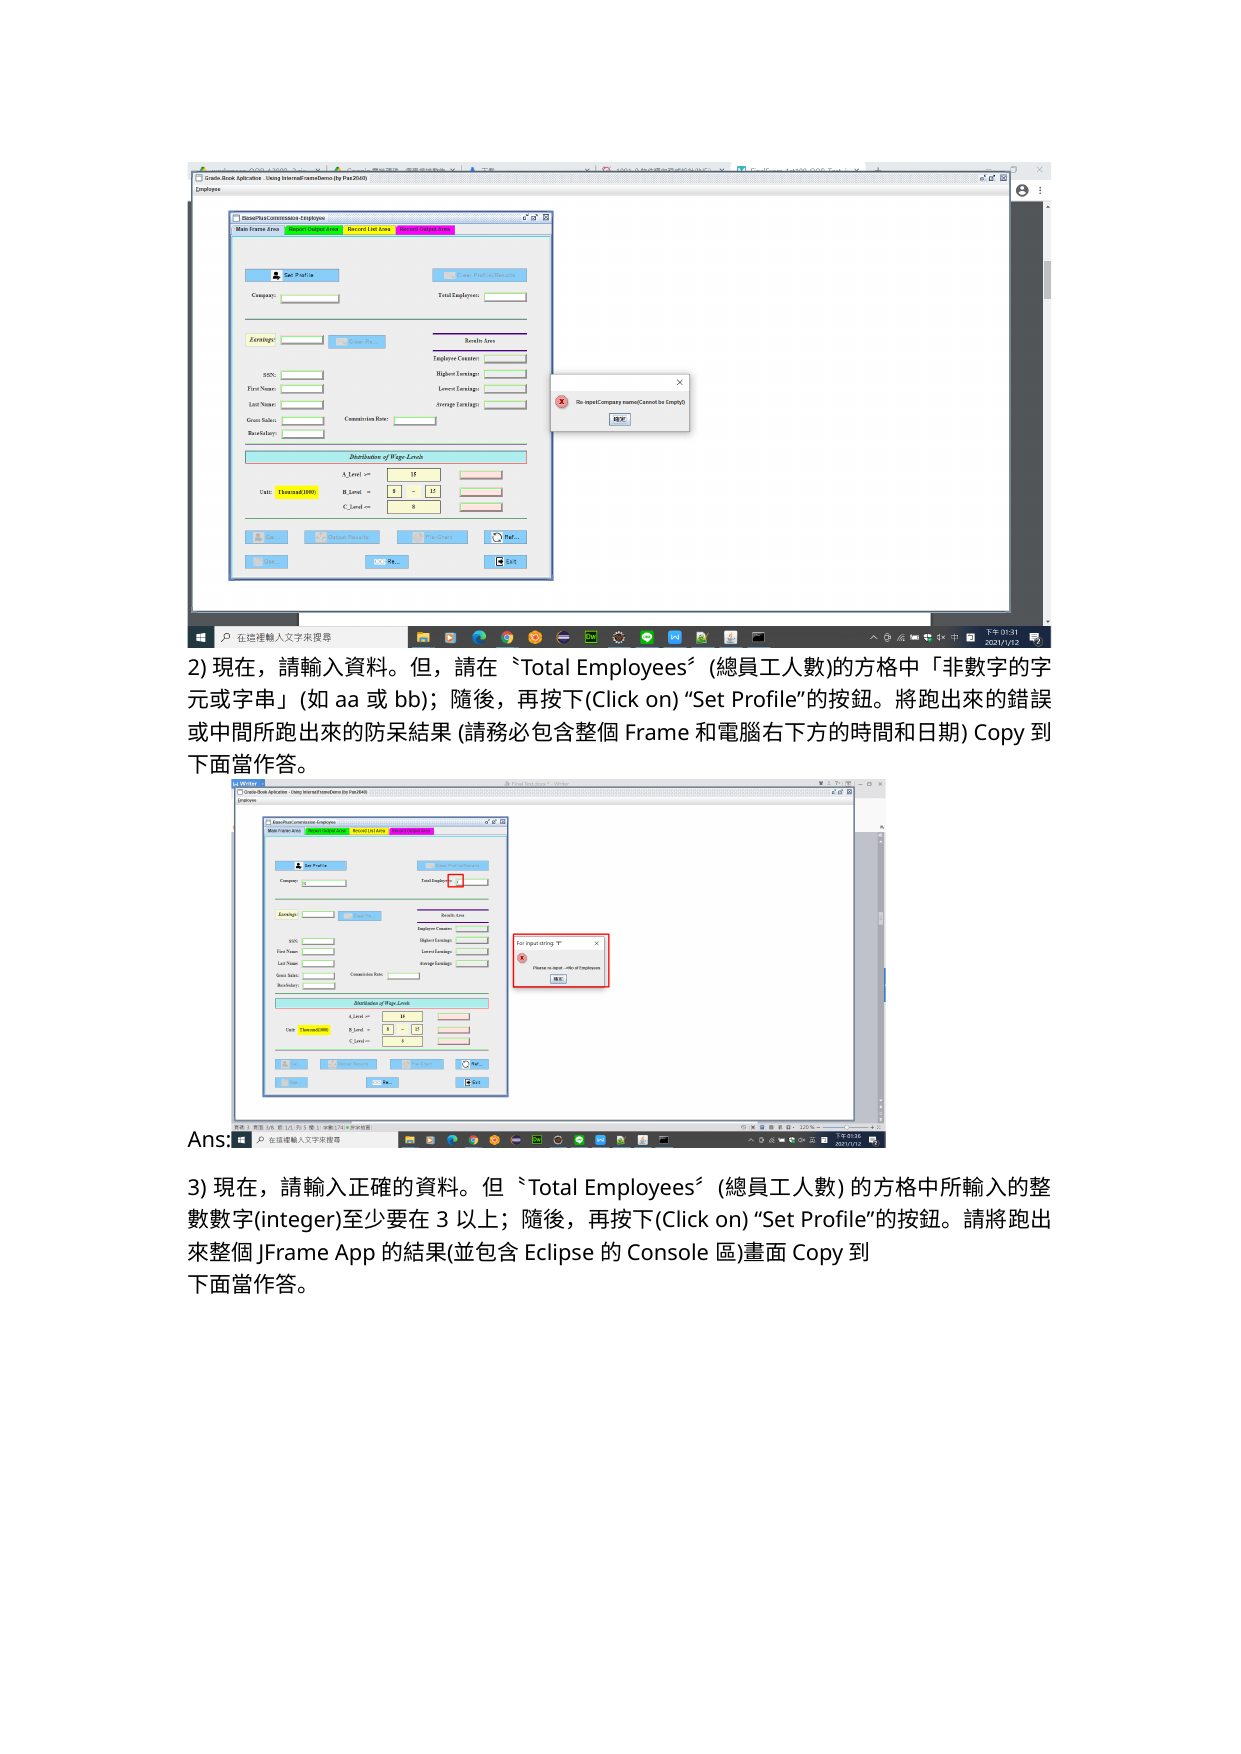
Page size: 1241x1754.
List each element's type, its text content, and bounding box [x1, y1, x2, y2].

text 下面當作答。 [187, 1267, 1053, 1299]
picture [187, 162, 1052, 648]
picture [231, 779, 886, 1148]
text 2) 現在，請輸入資料。但，請在〝Total Employees〞(總員工人數)的方格中「非數字的字元或字串」(如 aa 或 bb)；隨後，再按下(Click on) “Set Profile”的按鈕。將跑出來的錯誤或中間所跑出來的防呆結果 (請務必包含整個 Frame 和電腦右下方的時間和日期) Copy 到下面當作答。 [187, 649, 1053, 779]
text 3) 現在，請輸入正確的資料。但〝Total Employees〞(總員工人數) 的方格中所輸入的整數數字(integer)至少要在 3 以上；隨後，再按下(Click on) “Set Profile”的按鈕。請將跑出來整個 JFrame App 的結果(並包含 Eclipse 的 Console 區)畫面 Copy 到 [187, 1169, 1053, 1267]
